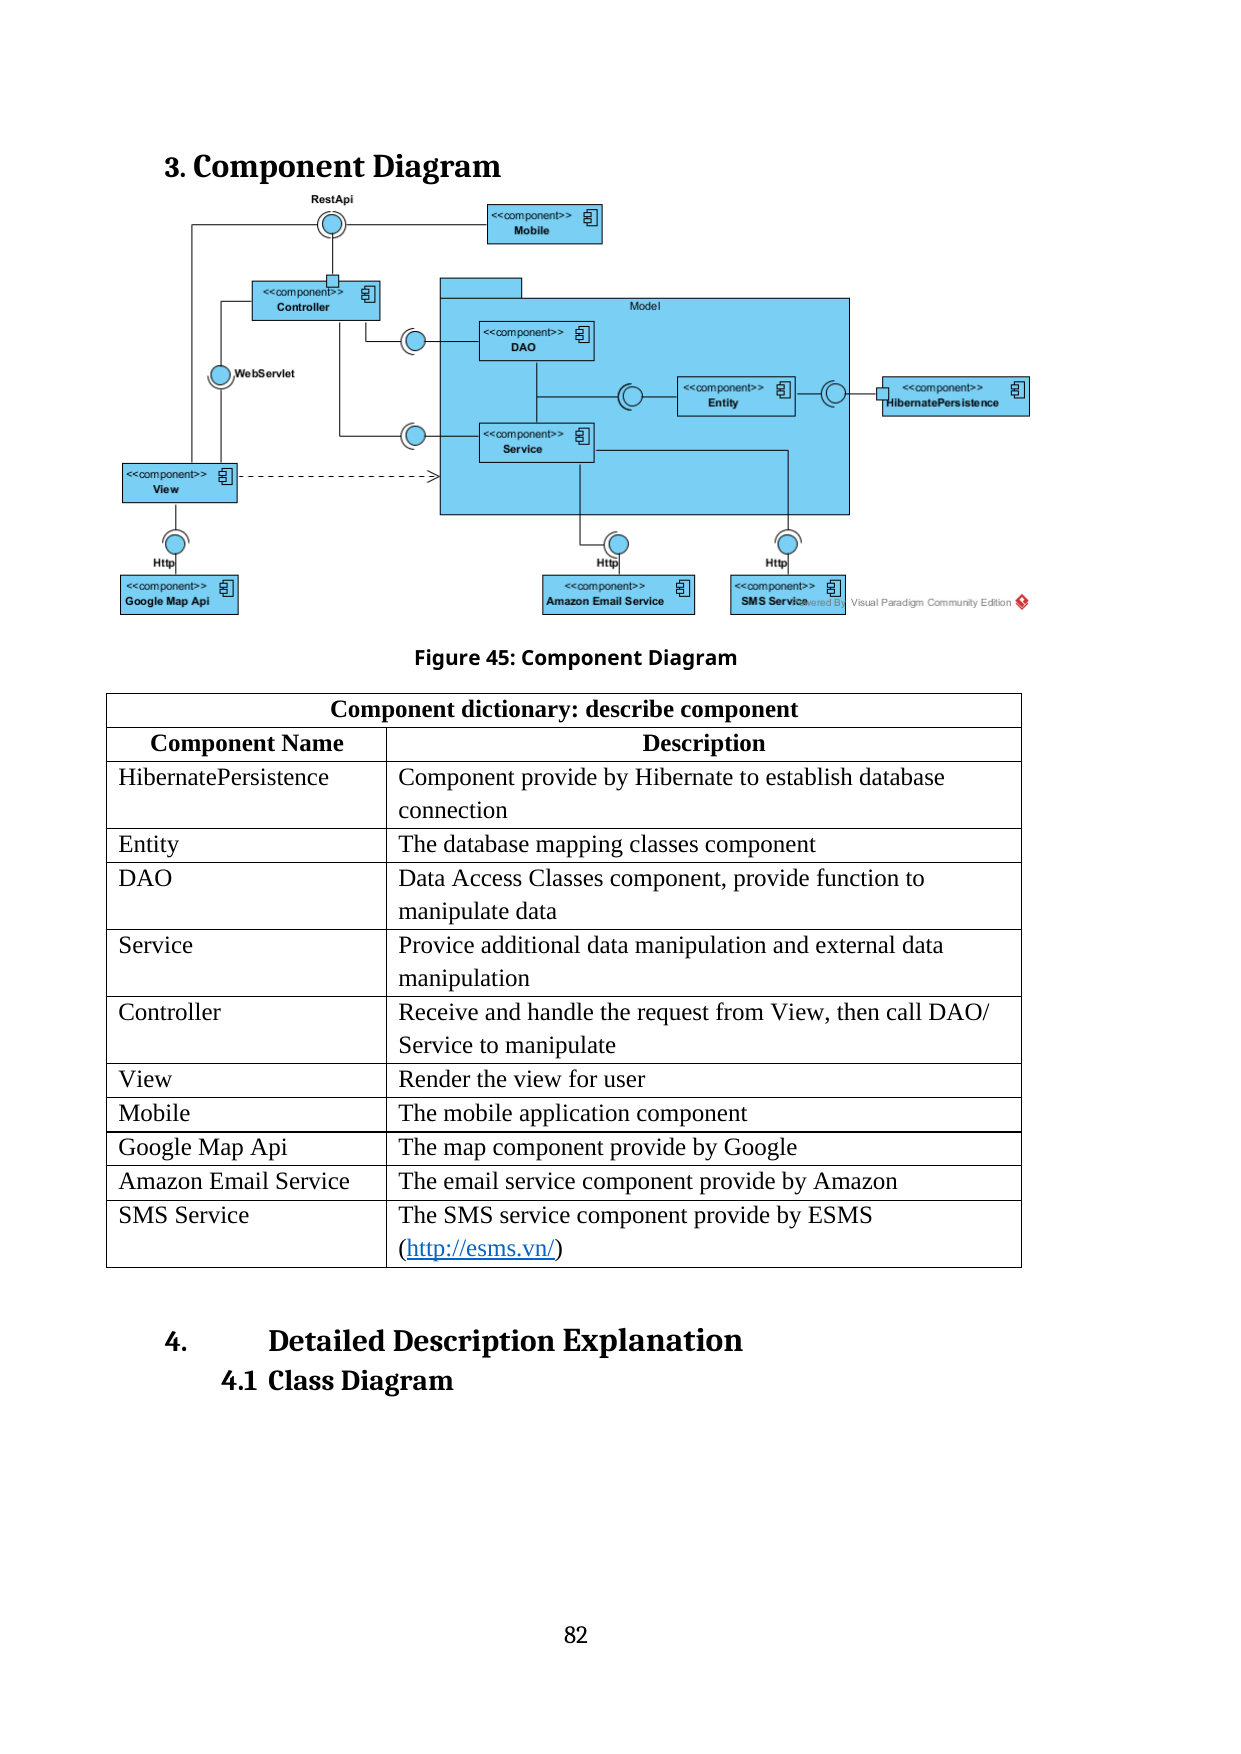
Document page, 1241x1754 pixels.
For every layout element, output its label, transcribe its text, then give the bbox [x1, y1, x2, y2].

subtitle Detailed Description Explanation [164, 1321, 1035, 1360]
picture [118, 189, 1034, 619]
subtitle Class Diagram [221, 1364, 1033, 1397]
table_cell Service [107, 930, 386, 996]
table_cell Google Map Api [107, 1133, 386, 1165]
table_cell View [107, 1064, 386, 1097]
table_cell The SMS service component provide by ESMS (http://esms.vn/) [387, 1201, 1021, 1267]
table_cell Component provide by Hibernate to establish database connection [387, 762, 1021, 828]
table_cell Receive and handle the request from View, then call DAO/ Service to manipulate [387, 997, 1021, 1063]
subtitle Component Diagram [164, 148, 1035, 186]
table_cell Amazon Email Service [107, 1166, 386, 1199]
table_cell Data Access Classes component, provide function to manipulate data [387, 863, 1021, 929]
table_cell Entity [107, 829, 386, 862]
table_header Component dictionary: describe component [107, 694, 1021, 727]
table_cell HibernatePersistence [107, 762, 386, 828]
table_cell The email service component provide by Amazon [387, 1166, 1021, 1199]
table_cell Component Name [107, 728, 386, 761]
table_cell Provice additional data manipulation and external data manipulation [387, 930, 1021, 996]
table_cell The mobile application component [387, 1098, 1021, 1131]
table_cell Mobile [107, 1098, 386, 1131]
table_cell Description [387, 728, 1021, 761]
table_cell Controller [107, 997, 386, 1063]
table_cell SMS Service [107, 1201, 386, 1267]
table_cell The database mapping classes component [387, 829, 1021, 862]
table_cell The map component provide by Google [387, 1133, 1021, 1165]
table_cell Render the view for user [387, 1064, 1021, 1097]
table_cell DAO [107, 863, 386, 929]
